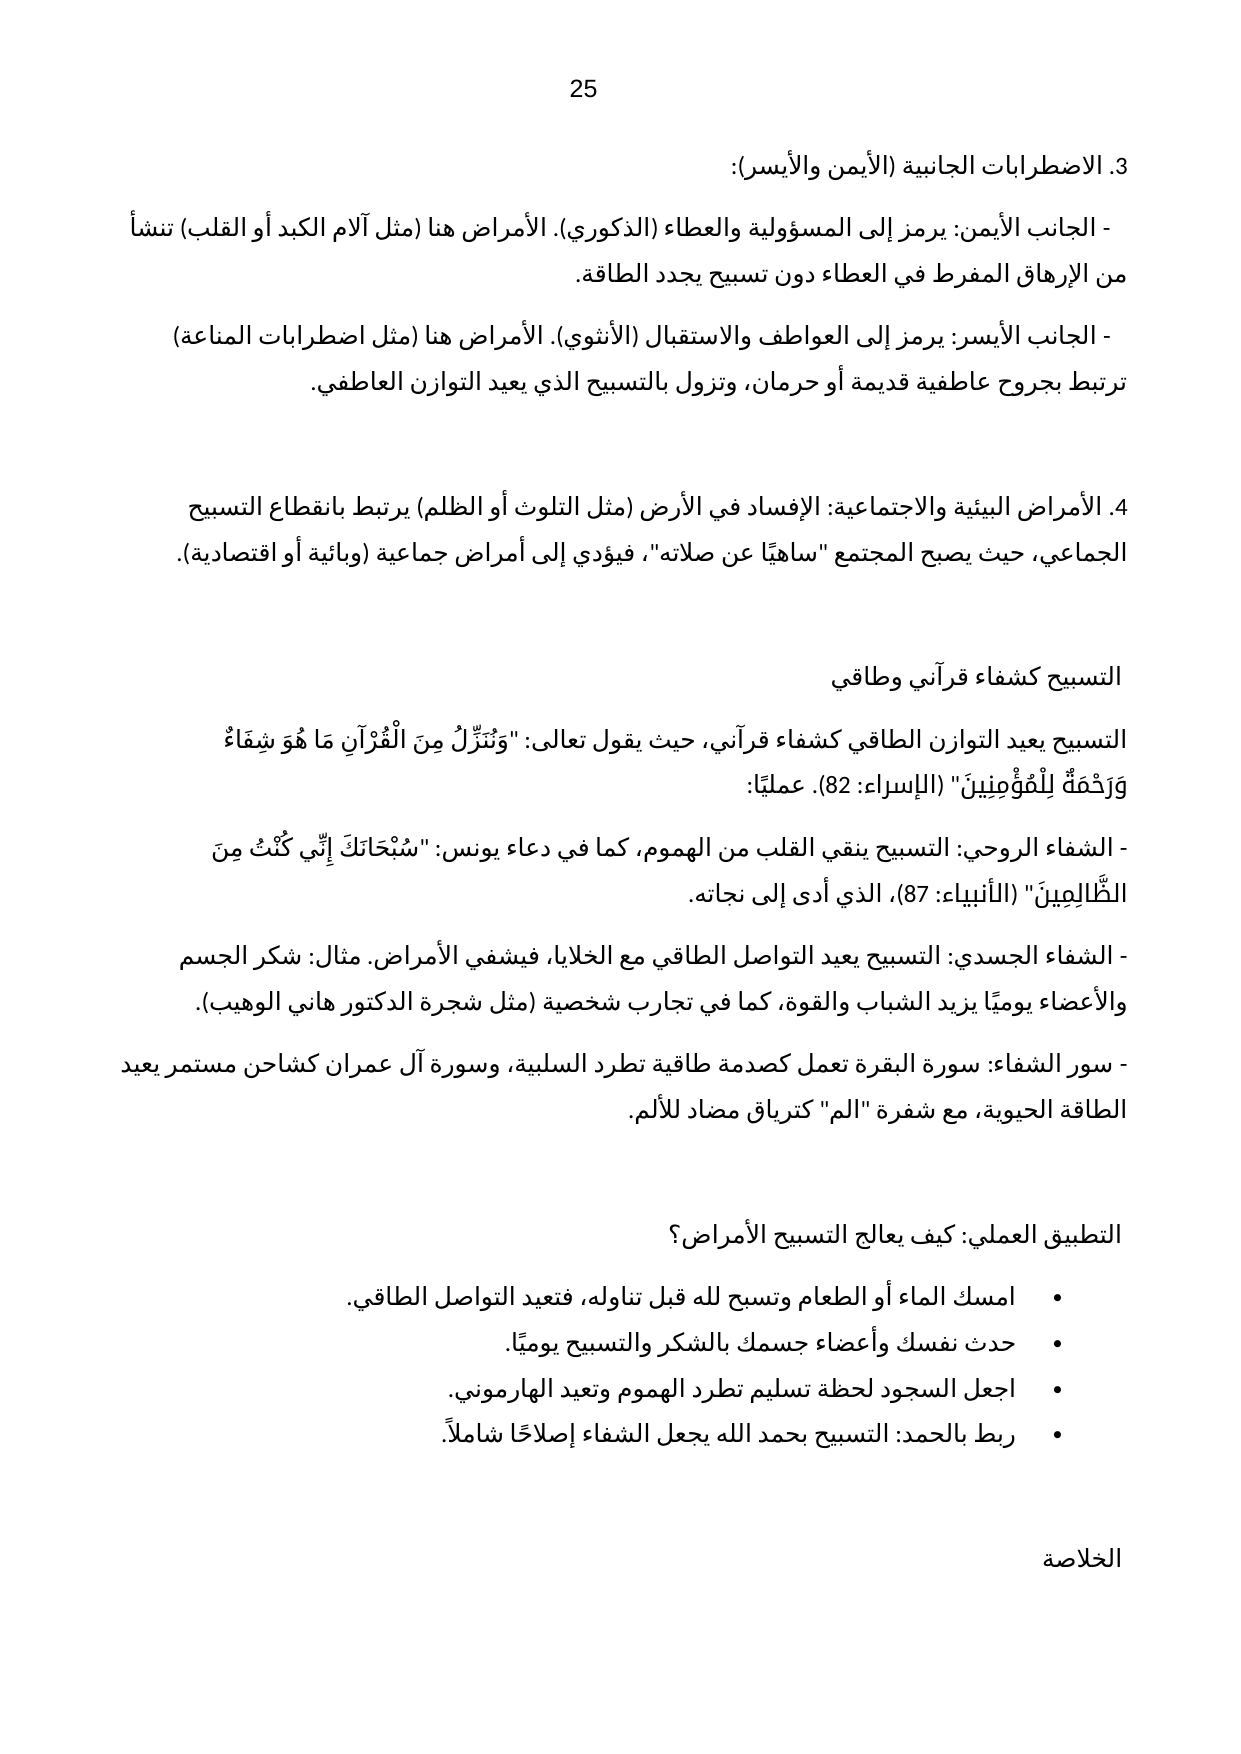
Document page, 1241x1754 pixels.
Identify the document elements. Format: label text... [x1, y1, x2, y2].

text - الجانب الأيسر: يرمز إلى العواطف والاستقبال (الأنثوي). الأمراض هنا (مثل اضطرابات المناعة) ترتبط بجروح عاطفية قديمة أو حرمان، وتزول بالتسبيح الذي يعيد التوازن العاطفي. [112, 321, 1128, 397]
text - الجانب الأيمن: يرمز إلى المسؤولية والعطاء (الذكوري). الأمراض هنا (مثل آلام الكبد أو القلب) تنشأ من الإرهاق المفرط في العطاء دون تسبيح يجدد الطاقة. [112, 212, 1128, 289]
text - الشفاء الجسدي: التسبيح يعيد التواصل الطاقي مع الخلايا، فيشفي الأمراض. مثال: شكر الجسم والأعضاء يوميًا يزيد الشباب والقوة، كما في تجارب شخصية (مثل شجرة الدكتور هاني الوهيب). [112, 940, 1128, 1016]
text - سور الشفاء: سورة البقرة تعمل كصدمة طاقية تطرد السلبية، وسورة آل عمران كشاحن مستمر يعيد الطاقة الحيوية، مع شفرة "الم" كترياق مضاد للألم. [112, 1048, 1128, 1124]
text 3. الاضطرابات الجانبية (الأيمن والأيسر): [112, 150, 1128, 181]
text التسبيح كشفاء قرآني وطاقي [112, 662, 1128, 692]
list امسك الماء أو الطعام وتسبح لله قبل تناوله، فتعيد التواصل الطاقي. [112, 1281, 1054, 1312]
text - الشفاء الروحي: التسبيح ينقي القلب من الهموم، كما في دعاء يونس: "سُبْحَانَكَ إِنِّي كُنْتُ مِنَ الظَّالِمِينَ" (الأنبياء: 87)، الذي أدى إلى نجاته. [112, 832, 1128, 908]
list حدث نفسك وأعضاء جسمك بالشكر والتسبيح يوميًا. [112, 1327, 1054, 1357]
text 4. الأمراض البيئية والاجتماعية: الإفساد في الأرض (مثل التلوث أو الظلم) يرتبط بانقطاع التسبيح الجماعي، حيث يصبح المجتمع "ساهيًا عن صلاته"، فيؤدي إلى أمراض جماعية (وبائية أو اقتصادية). [112, 491, 1128, 567]
list اجعل السجود لحظة تسليم تطرد الهموم وتعيد الهارموني. [112, 1373, 1054, 1403]
list ربط بالحمد: التسبيح بحمد الله يجعل الشفاء إصلاحًا شاملاً. [112, 1418, 1054, 1449]
text التسبيح يعيد التوازن الطاقي كشفاء قرآني، حيث يقول تعالى: "وَنُنَزِّلُ مِنَ الْقُرْآنِ مَا هُوَ شِفَاءٌ وَرَحْمَةٌ لِلْمُؤْمِنِينَ" (الإسراء: 82). عمليًا: [112, 724, 1128, 800]
text الخلاصة [112, 1543, 1128, 1574]
text التطبيق العملي: كيف يعالج التسبيح الأمراض؟ [112, 1219, 1128, 1249]
